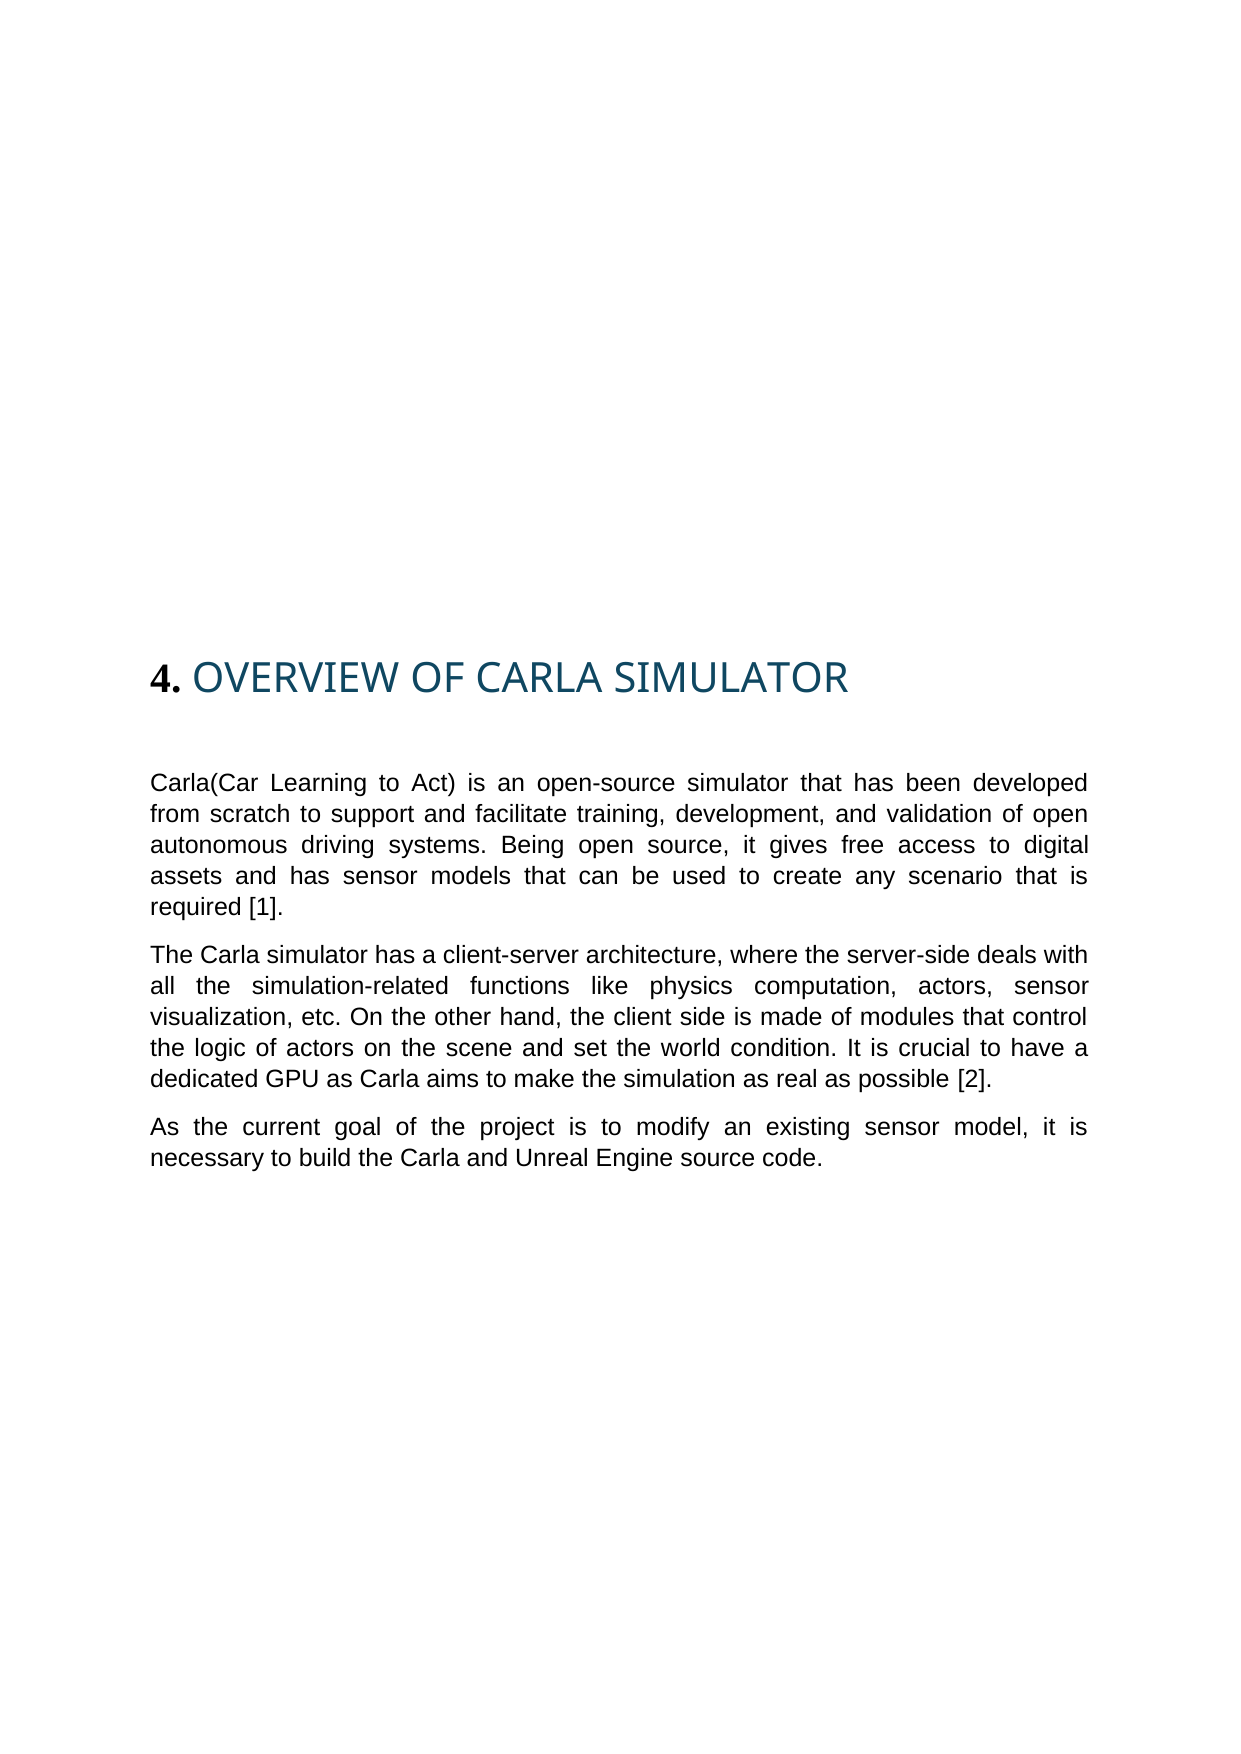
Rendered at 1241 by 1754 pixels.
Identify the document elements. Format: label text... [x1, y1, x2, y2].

text As the current goal of the project is to modify an existing sensor model, it is necessary to build the Carla and Unreal Engine source code. [150, 1112, 1090, 1171]
text The Carla simulator has a client-server architecture, where the server-side deals with all the simulation-related functions like physics computation, actors, sensor visualization, etc. On the other hand, the client side is made of modules that control the logic of actors on the scene and set the world condition. It is crucial to have a dedicated GPU as Carla aims to make the simulation as real as possible. [150, 940, 1090, 1093]
text Carla(Car Learning to Act) is an open-source simulator that has been developed from scratch to support and facilitate training, development, and validation of open autonomous driving systems. Being open source, it gives free access to digital assets and has sensor models that can be used to create any scenario that is required. [150, 768, 1090, 921]
subtitle OVERVIEW OF CARLA SIMULATOR [150, 648, 1090, 705]
